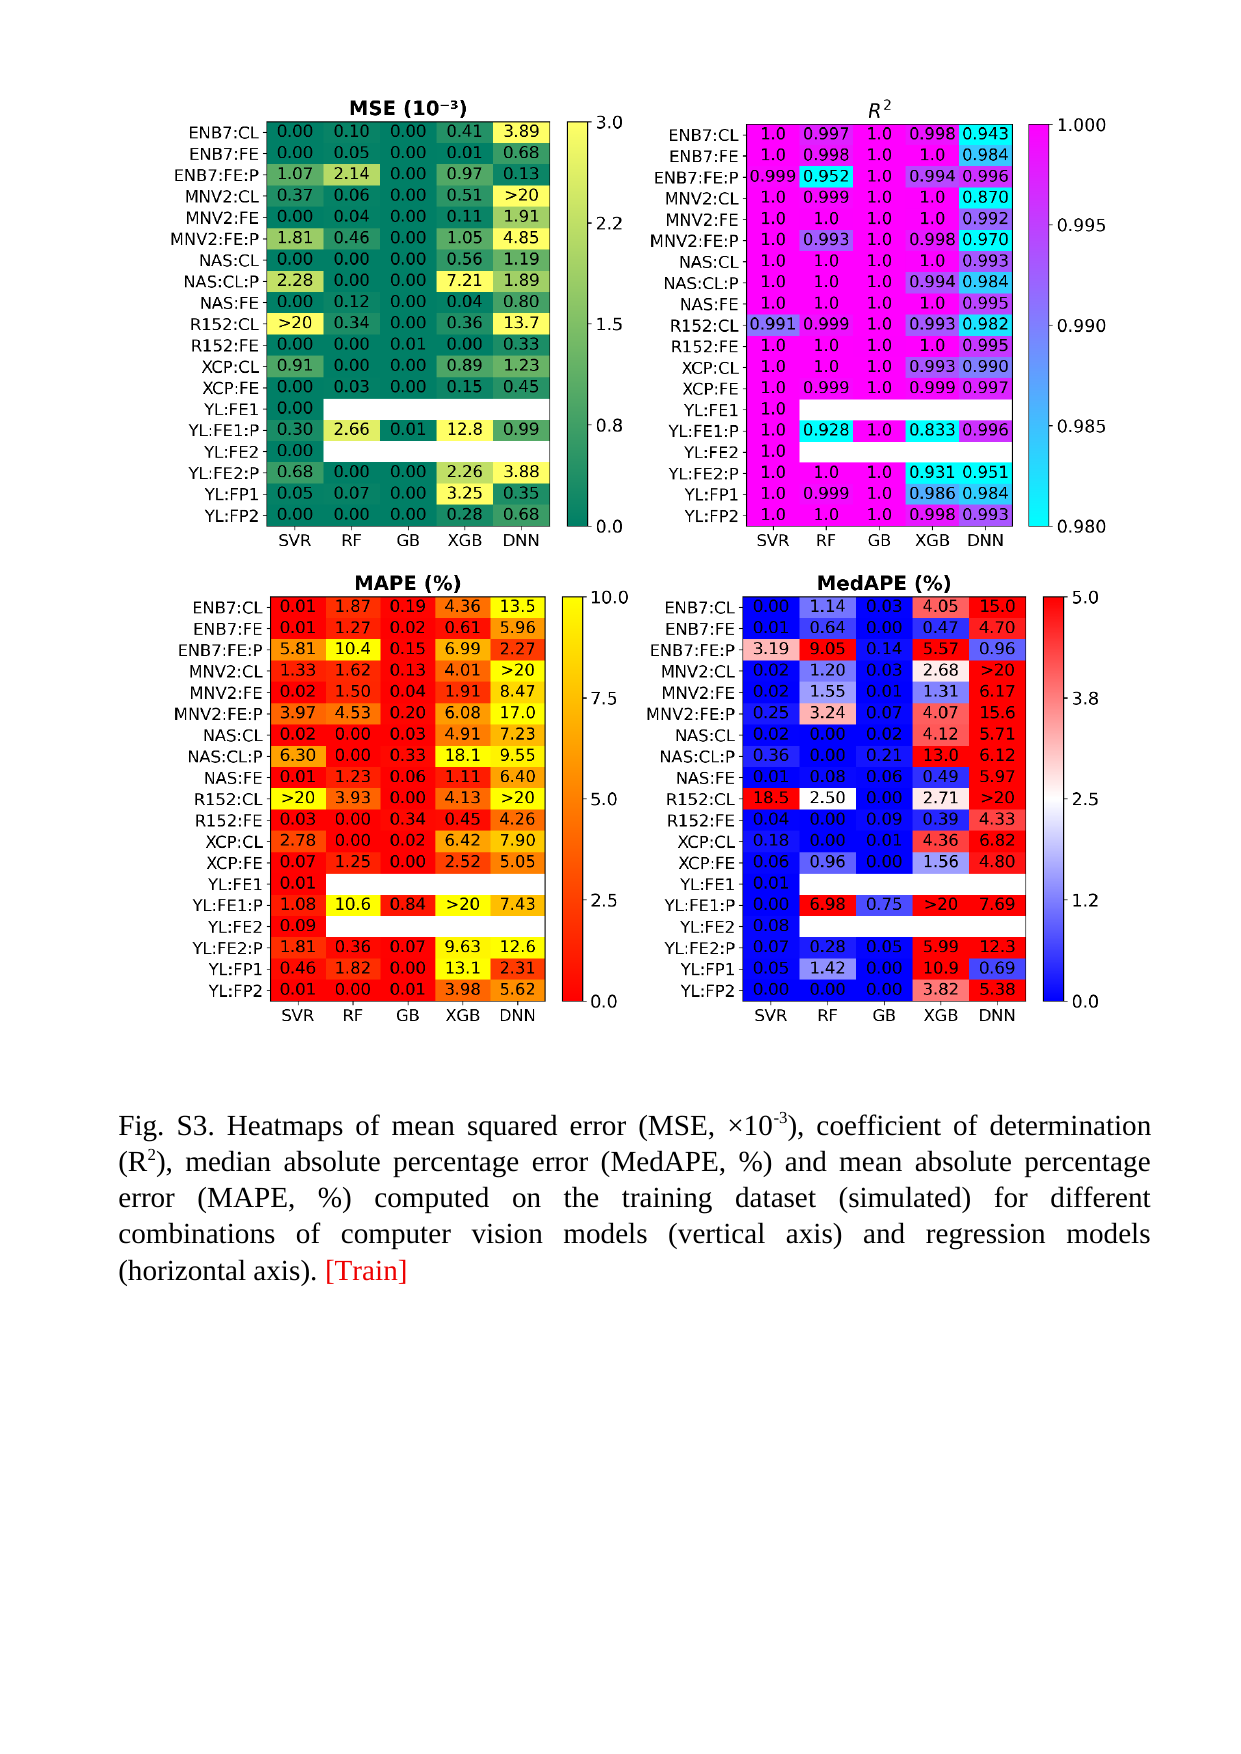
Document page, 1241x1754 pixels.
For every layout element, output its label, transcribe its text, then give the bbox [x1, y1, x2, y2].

picture [638, 88, 1111, 561]
text Fig. S3. Heatmaps of mean squared error (MSE, ×10-3), coefficient of determination (R2), median absolute percentage error (MedAPE, %) and mean absolute percentage error (MAPE, %) computed on the training dataset (simulated) for different combinations of computer vision models (vertical axis) and regression models (horizontal axis). [Train] [118, 1108, 1152, 1286]
picture [162, 563, 1108, 1036]
picture [158, 88, 632, 561]
